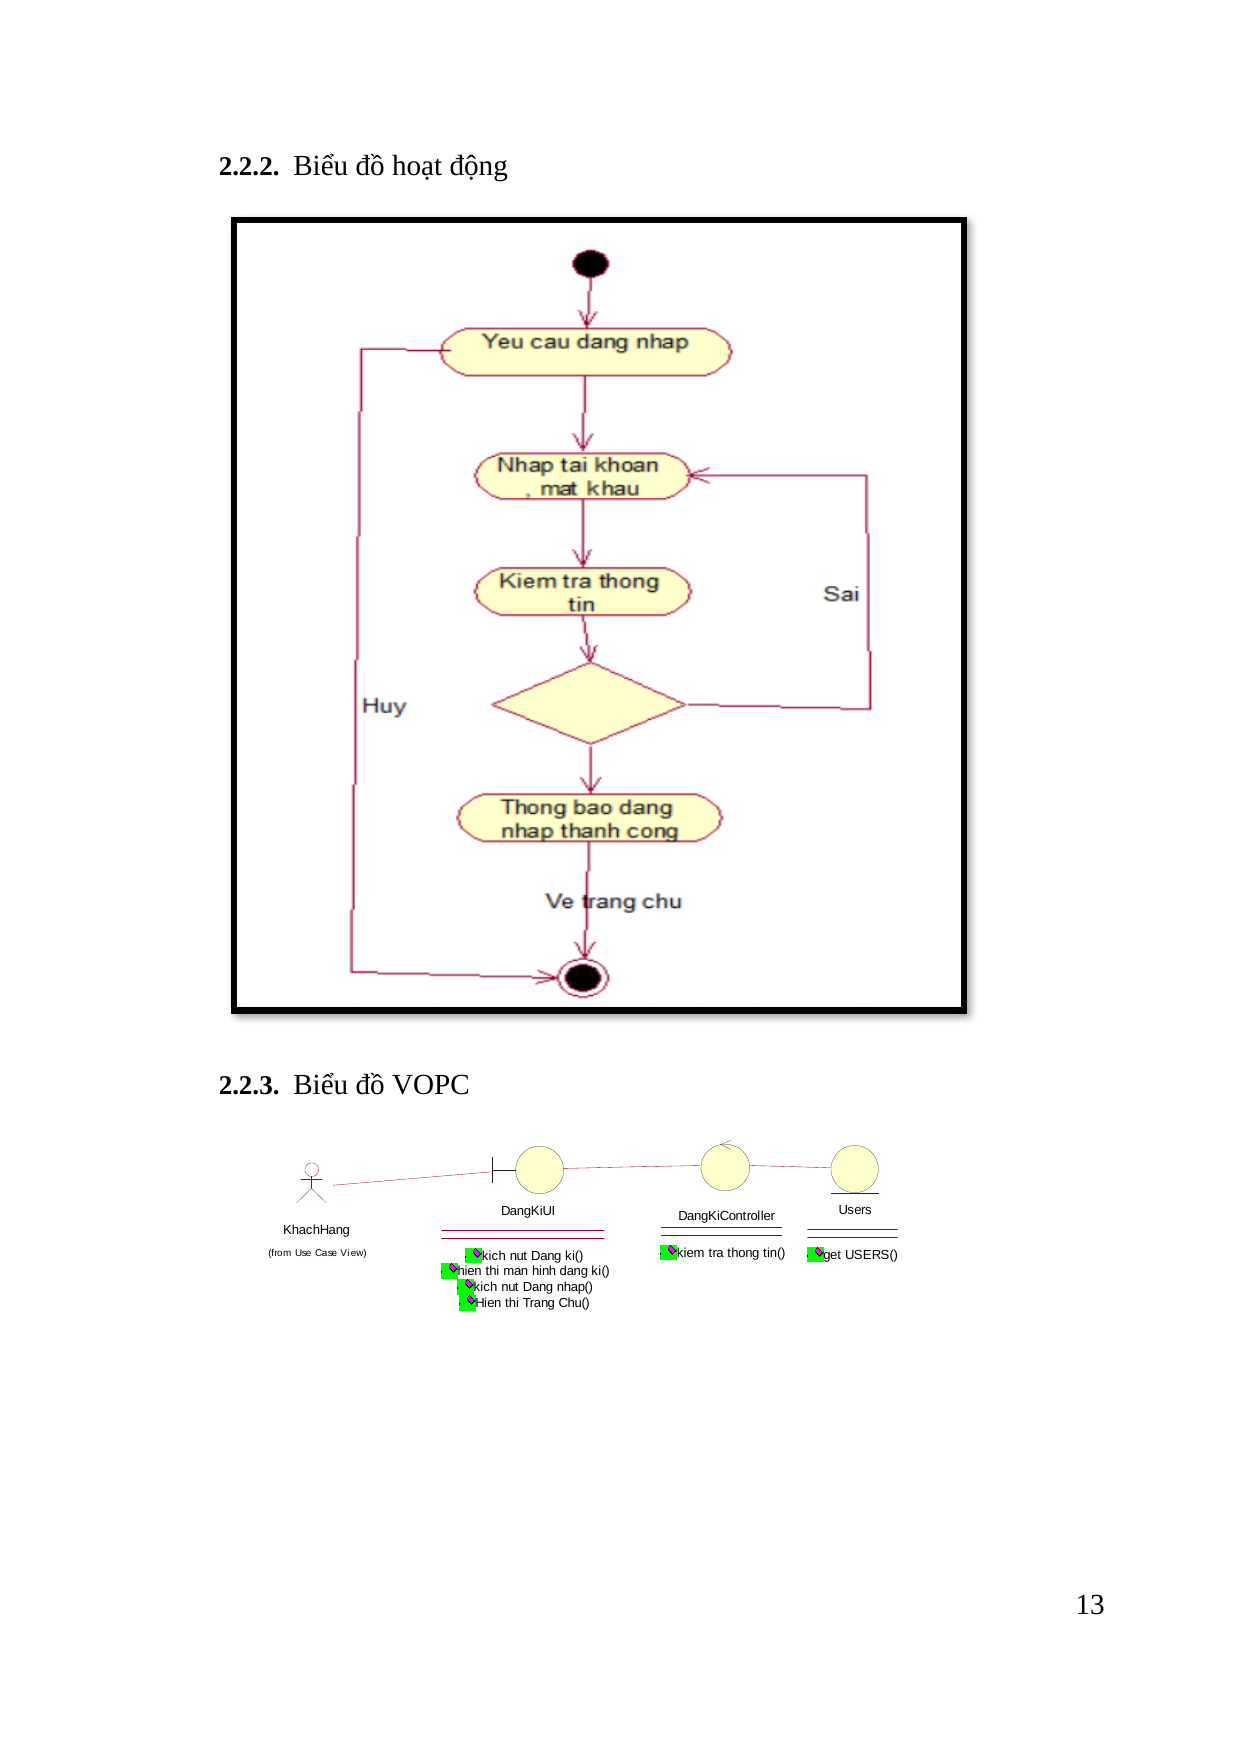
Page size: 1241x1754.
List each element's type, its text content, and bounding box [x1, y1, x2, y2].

picture [237, 223, 961, 1007]
subtitle Biểu đồ VOPC [218, 1067, 1104, 1101]
subtitle Biểu đồ hoạt động [218, 148, 1104, 181]
